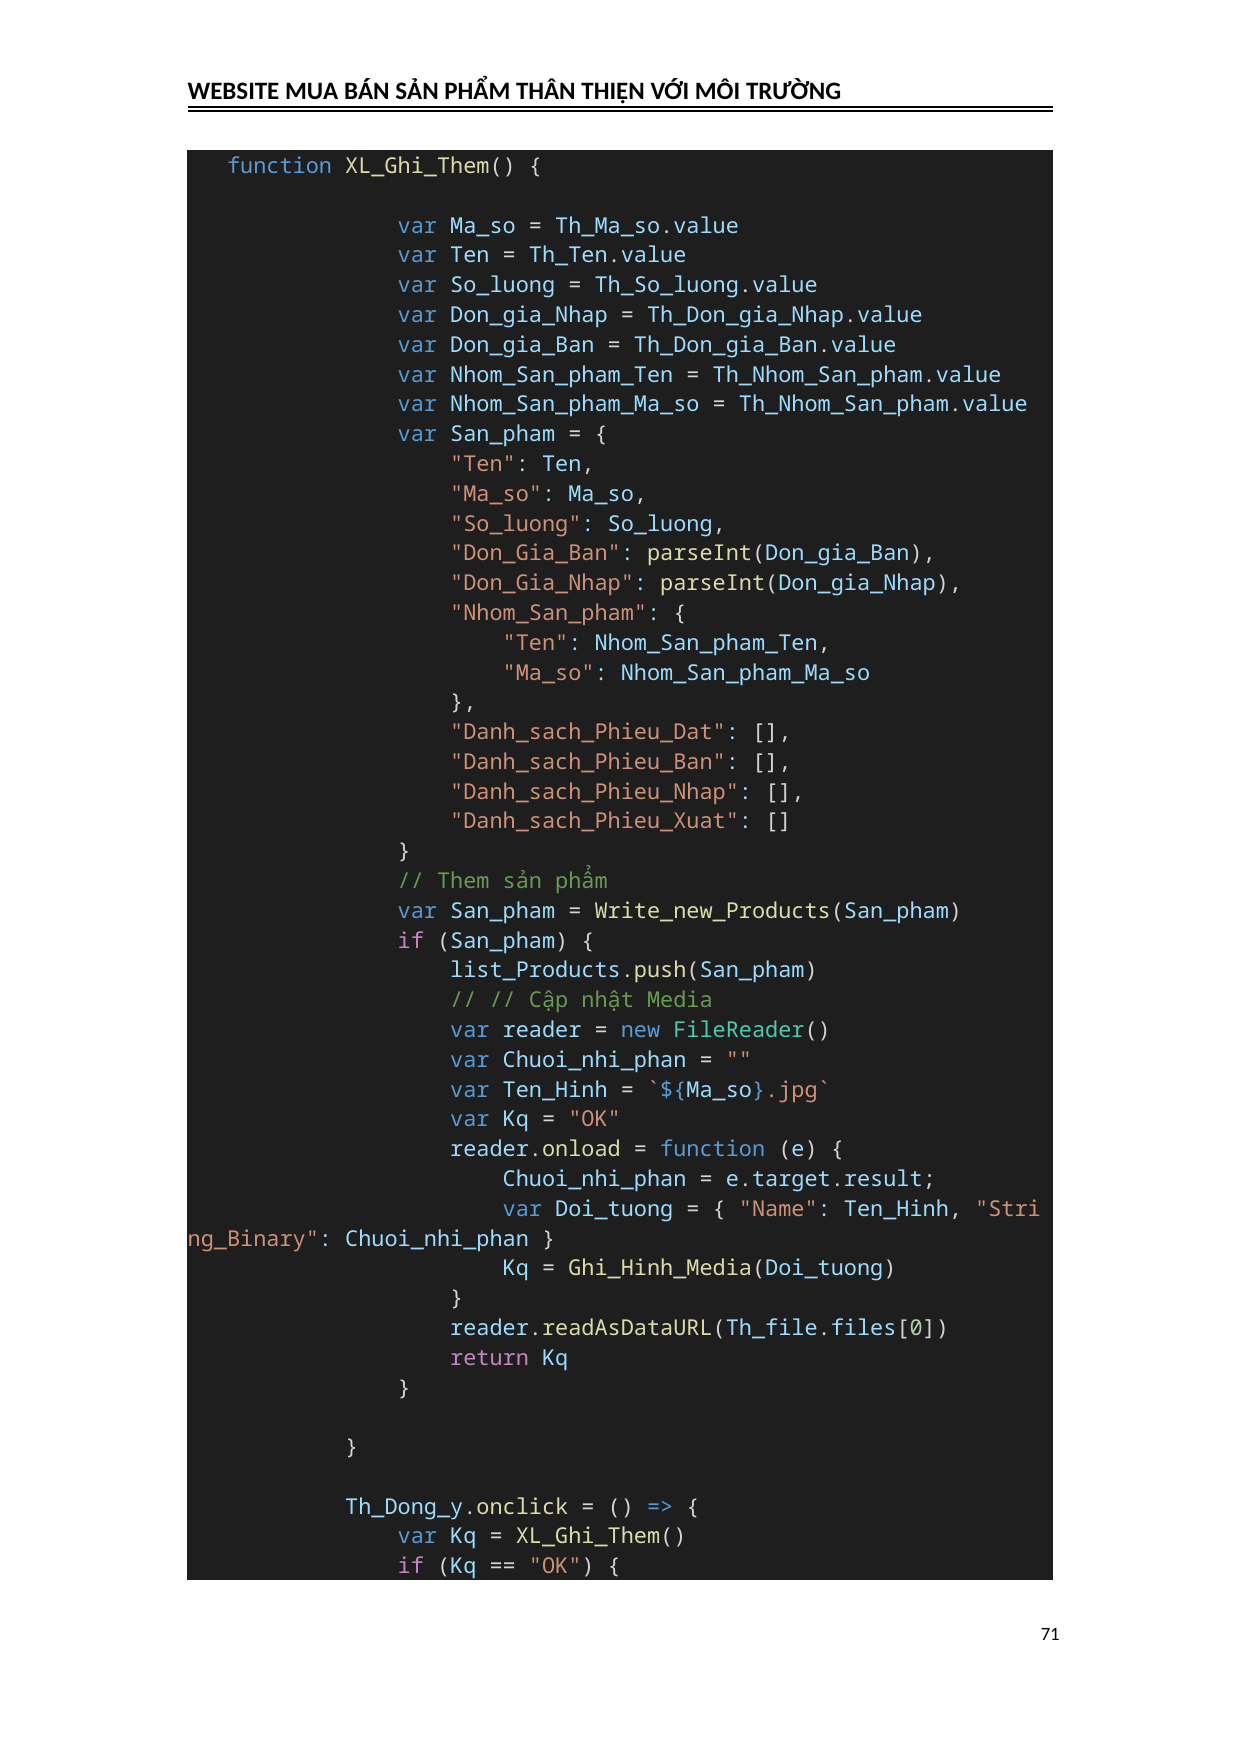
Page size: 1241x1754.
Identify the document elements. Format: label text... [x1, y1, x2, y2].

text } [187, 1431, 1053, 1461]
text "Danh_sach_Phieu_Nhap": [], [187, 776, 1053, 805]
text "Nhom_San_pham": { [187, 597, 1053, 627]
text "Danh_sach_Phieu_Dat": [], [187, 716, 1053, 746]
text var Doi_tuong = { "Name": Ten_Hinh, "String_Binary": Chuoi_nhi_phan } [187, 1193, 1053, 1252]
text "Ten": Nhom_San_pham_Ten, [187, 627, 1053, 656]
text "Danh_sach_Phieu_Ban": [], [187, 746, 1053, 776]
text Th_Dong_y.onclick = () => { [187, 1491, 1053, 1520]
text var reader = new FileReader() [187, 1014, 1053, 1044]
text var Ma_so = Th_Ma_so.value [187, 209, 1053, 239]
text } [187, 835, 1053, 865]
text var Kq = "OK" [187, 1103, 1053, 1133]
text } [187, 1282, 1053, 1312]
text Chuoi_nhi_phan = e.target.result; [187, 1163, 1053, 1193]
text Kq = Ghi_Hinh_Media(Doi_tuong) [187, 1252, 1053, 1282]
text var Ten = Th_Ten.value [187, 239, 1053, 269]
text return Kq [187, 1342, 1053, 1371]
text var San_pham = { [187, 418, 1053, 448]
text if (Kq == "OK") { [187, 1550, 1053, 1580]
text }, [187, 686, 1053, 716]
text var Nhom_San_pham_Ma_so = Th_Nhom_San_pham.value [187, 388, 1053, 418]
text "Don_Gia_Ban": parseInt(Don_gia_Ban), [187, 537, 1053, 567]
text var Don_gia_Nhap = Th_Don_gia_Nhap.value [187, 299, 1053, 329]
text var Chuoi_nhi_phan = "" [187, 1044, 1053, 1073]
text list_Products.push(San_pham) [187, 954, 1053, 984]
text "Ten": Ten, [187, 448, 1053, 478]
text var Don_gia_Ban = Th_Don_gia_Ban.value [187, 329, 1053, 358]
text reader.onload = function (e) { [187, 1133, 1053, 1163]
text var So_luong = Th_So_luong.value [187, 269, 1053, 299]
text function XL_Ghi_Them() { [187, 150, 1053, 180]
text } [187, 1371, 1053, 1401]
text "Don_Gia_Nhap": parseInt(Don_gia_Nhap), [187, 567, 1053, 597]
text if (San_pham) { [187, 924, 1053, 954]
text var Kq = XL_Ghi_Them() [187, 1520, 1053, 1550]
text var Ten_Hinh = `${Ma_so}.jpg` [187, 1073, 1053, 1103]
text var San_pham = Write_new_Products(San_pham) [187, 895, 1053, 924]
text reader.readAsDataURL(Th_file.files[0]) [187, 1312, 1053, 1342]
text "So_luong": So_luong, [187, 507, 1053, 537]
text "Ma_so": Nhom_San_pham_Ma_so [187, 656, 1053, 686]
text "Danh_sach_Phieu_Xuat": [] [187, 805, 1053, 835]
text var Nhom_San_pham_Ten = Th_Nhom_San_pham.value [187, 358, 1053, 388]
text // Them sản phẩm [187, 865, 1053, 895]
text "Ma_so": Ma_so, [187, 478, 1053, 507]
text // // Cập nhật Media [187, 984, 1053, 1014]
